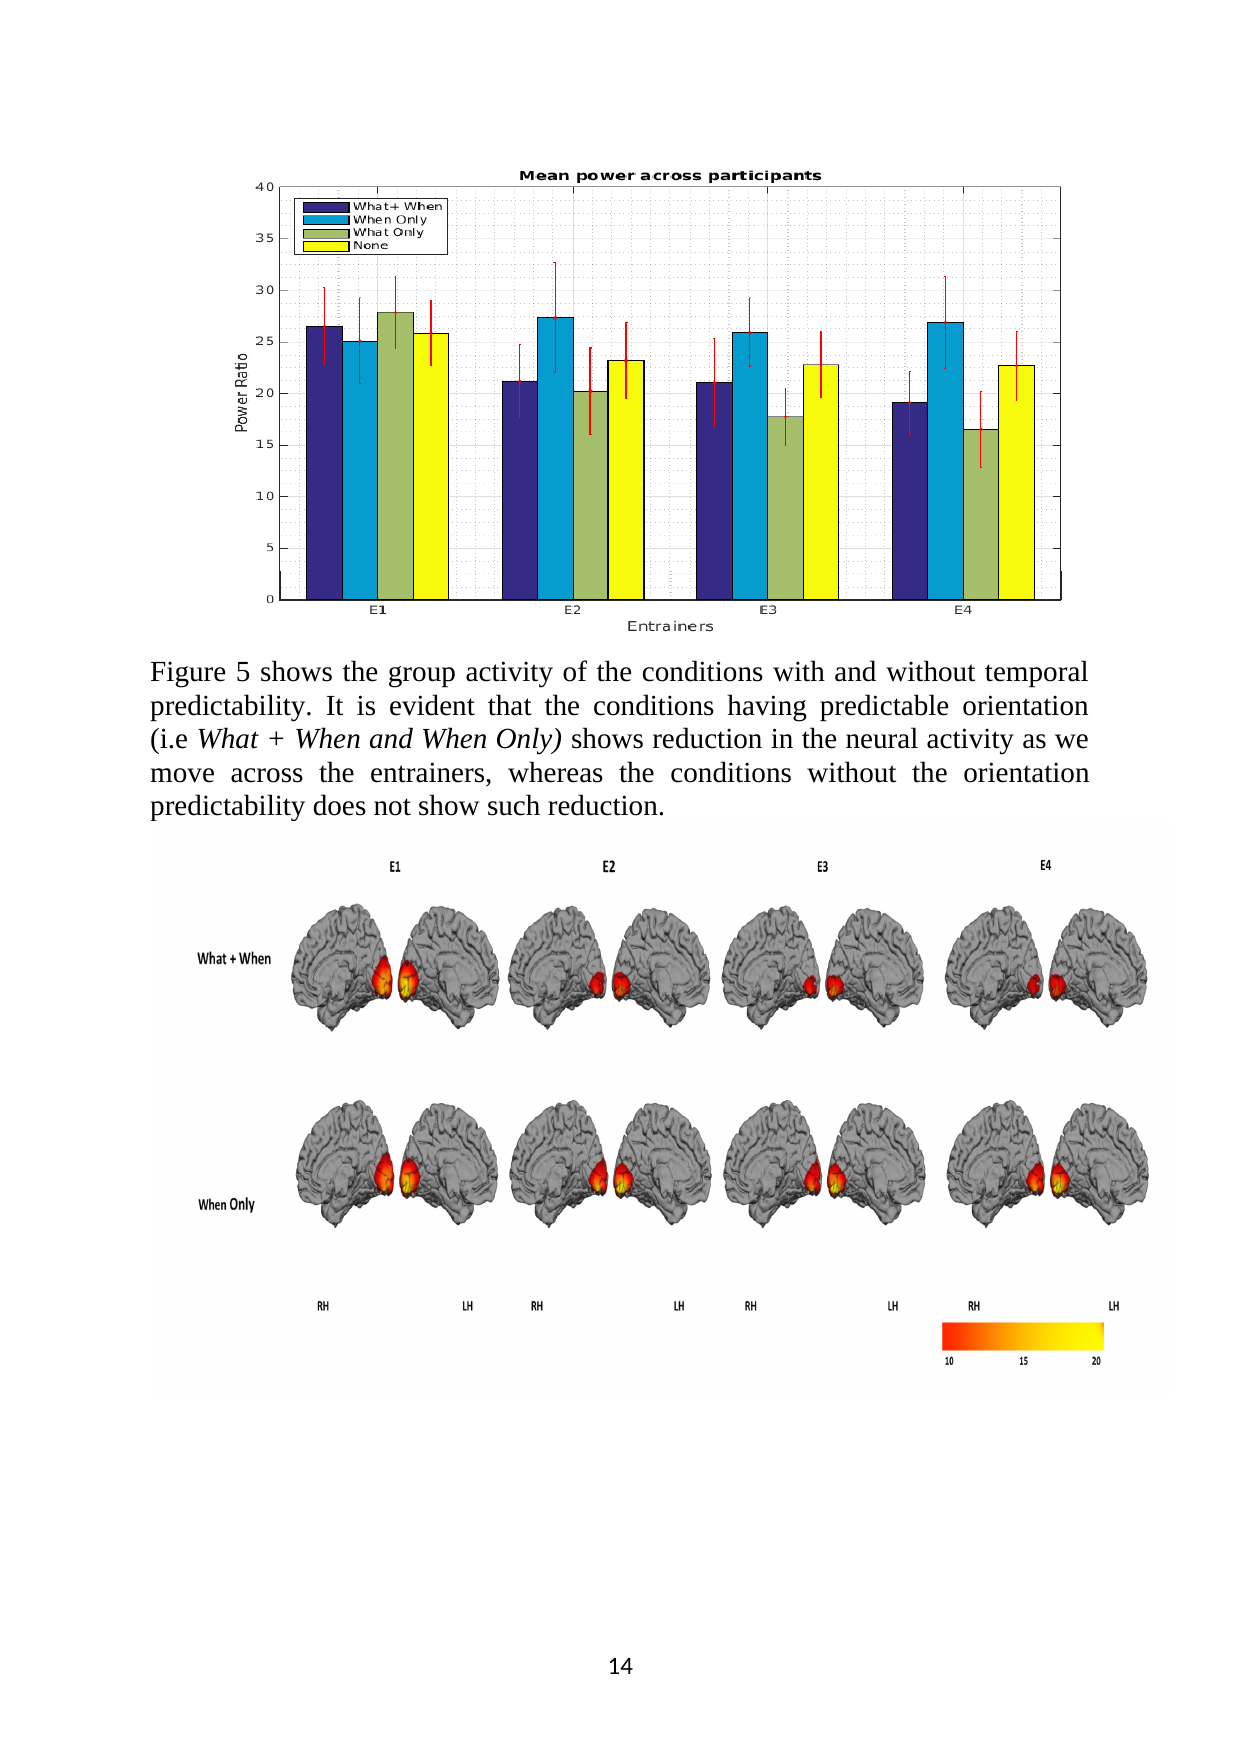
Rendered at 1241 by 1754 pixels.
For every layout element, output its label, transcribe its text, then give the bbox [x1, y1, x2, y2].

picture [150, 150, 1157, 655]
picture [150, 821, 1171, 1395]
text Figure 5 shows the group activity of the conditions with and without temporal predictability. It is evident that the conditions having predictable orientation (i.e What + When and When Only) shows reduction in the neural activity as we move across the entrainers, whereas the conditions without the orientation predictability does not show such reduction. [150, 655, 1090, 821]
